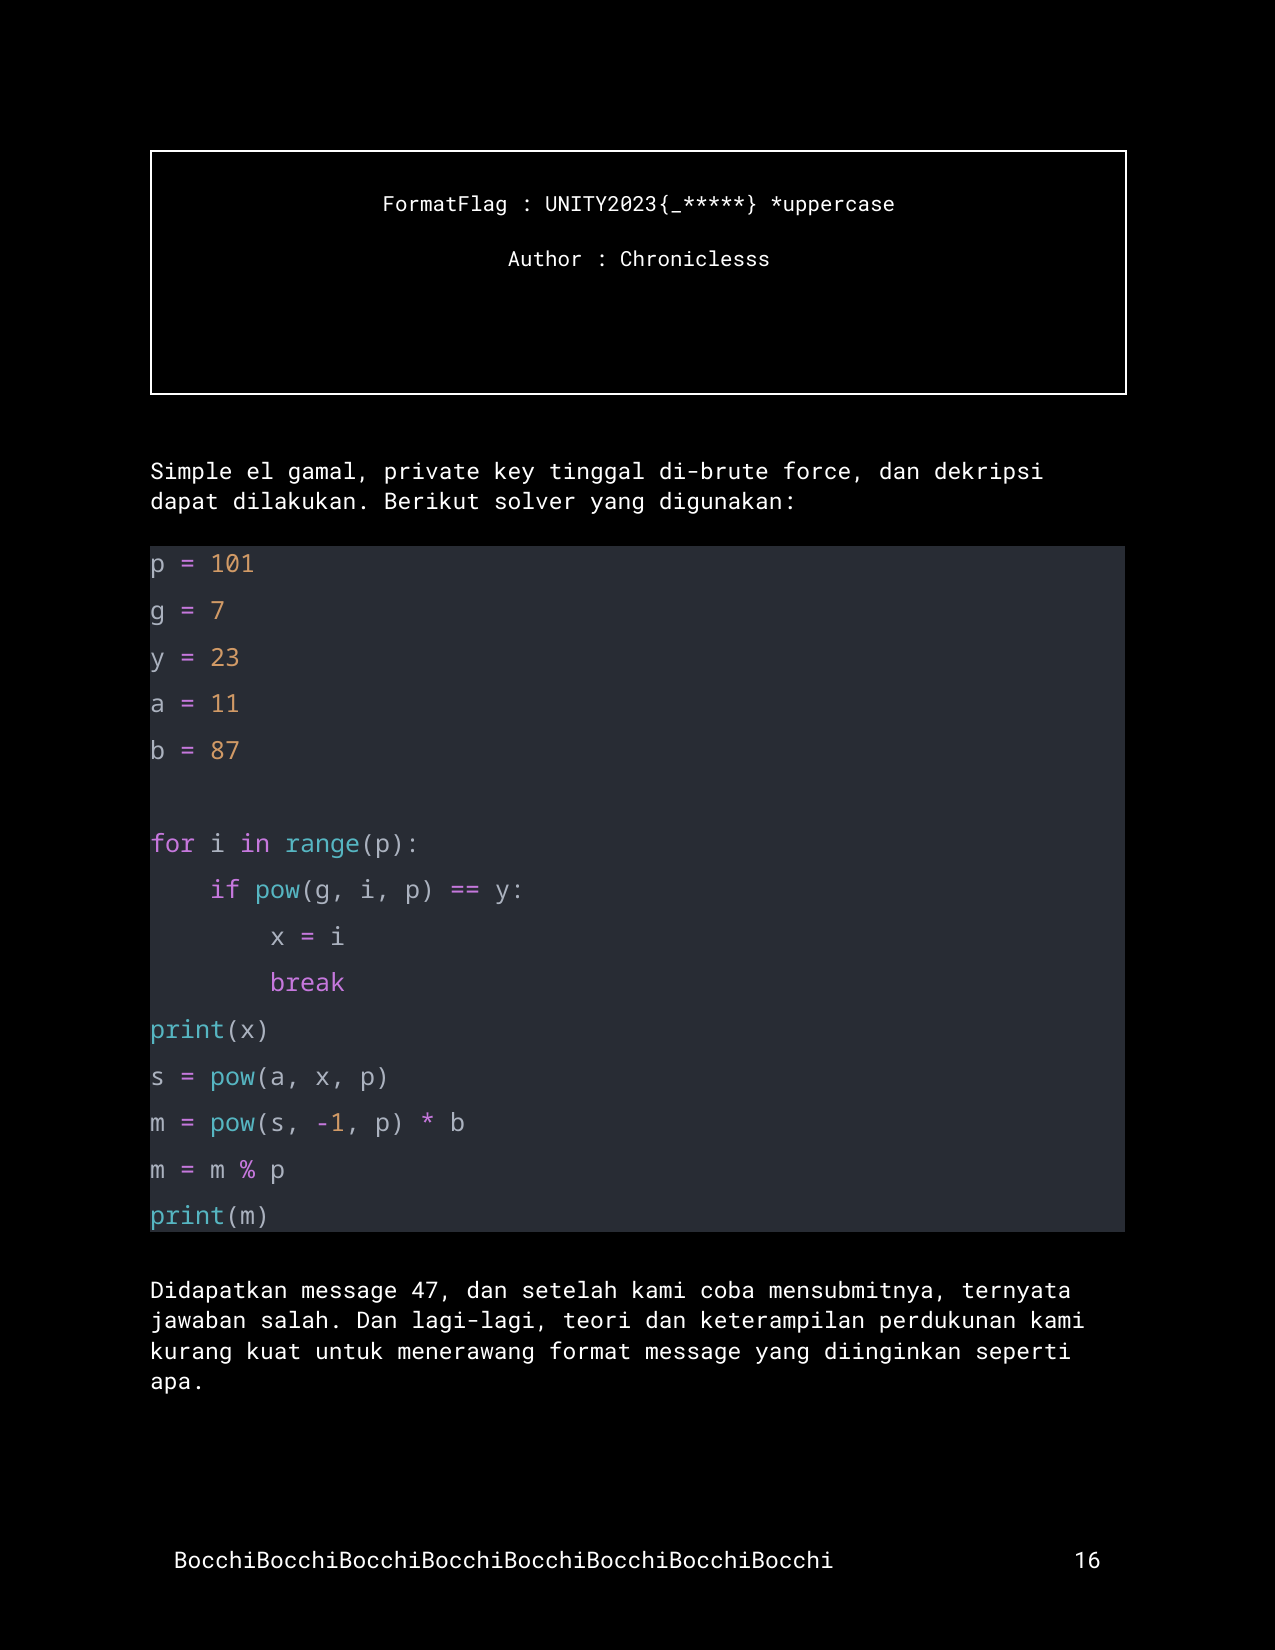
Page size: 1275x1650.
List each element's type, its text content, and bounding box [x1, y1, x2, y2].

text g = 7 [150, 593, 1125, 627]
text Simple el gamal, private key tinggal di-brute force, dan dekripsi dapat dilakukan. Berikut solver yang digunakan: [150, 455, 1125, 516]
text m = m % p [150, 1151, 1125, 1185]
text a = 11 [150, 686, 1125, 720]
text m = pow(s, -1, p) * b [150, 1105, 1125, 1139]
text y = 23 [150, 639, 1125, 673]
text s = pow(a, x, p) [150, 1058, 1125, 1092]
text if pow(g, i, p) == y: [150, 872, 1125, 906]
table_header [152, 152, 1125, 393]
text print(m) [150, 1198, 1125, 1232]
text p = 101 [150, 546, 1125, 580]
text print(x) [150, 1012, 1125, 1046]
text Didapatkan message 47, dan setelah kami coba mensubmitnya, ternyata jawaban salah. Dan lagi-lagi, teori dan keterampilan perdukunan kami kurang kuat untuk menerawang format message yang diinginkan seperti apa. [150, 1275, 1125, 1396]
text break [150, 965, 1125, 999]
text x = i [150, 918, 1125, 953]
text b = 87 [150, 732, 1125, 766]
text for i in range(p): [150, 825, 1125, 859]
